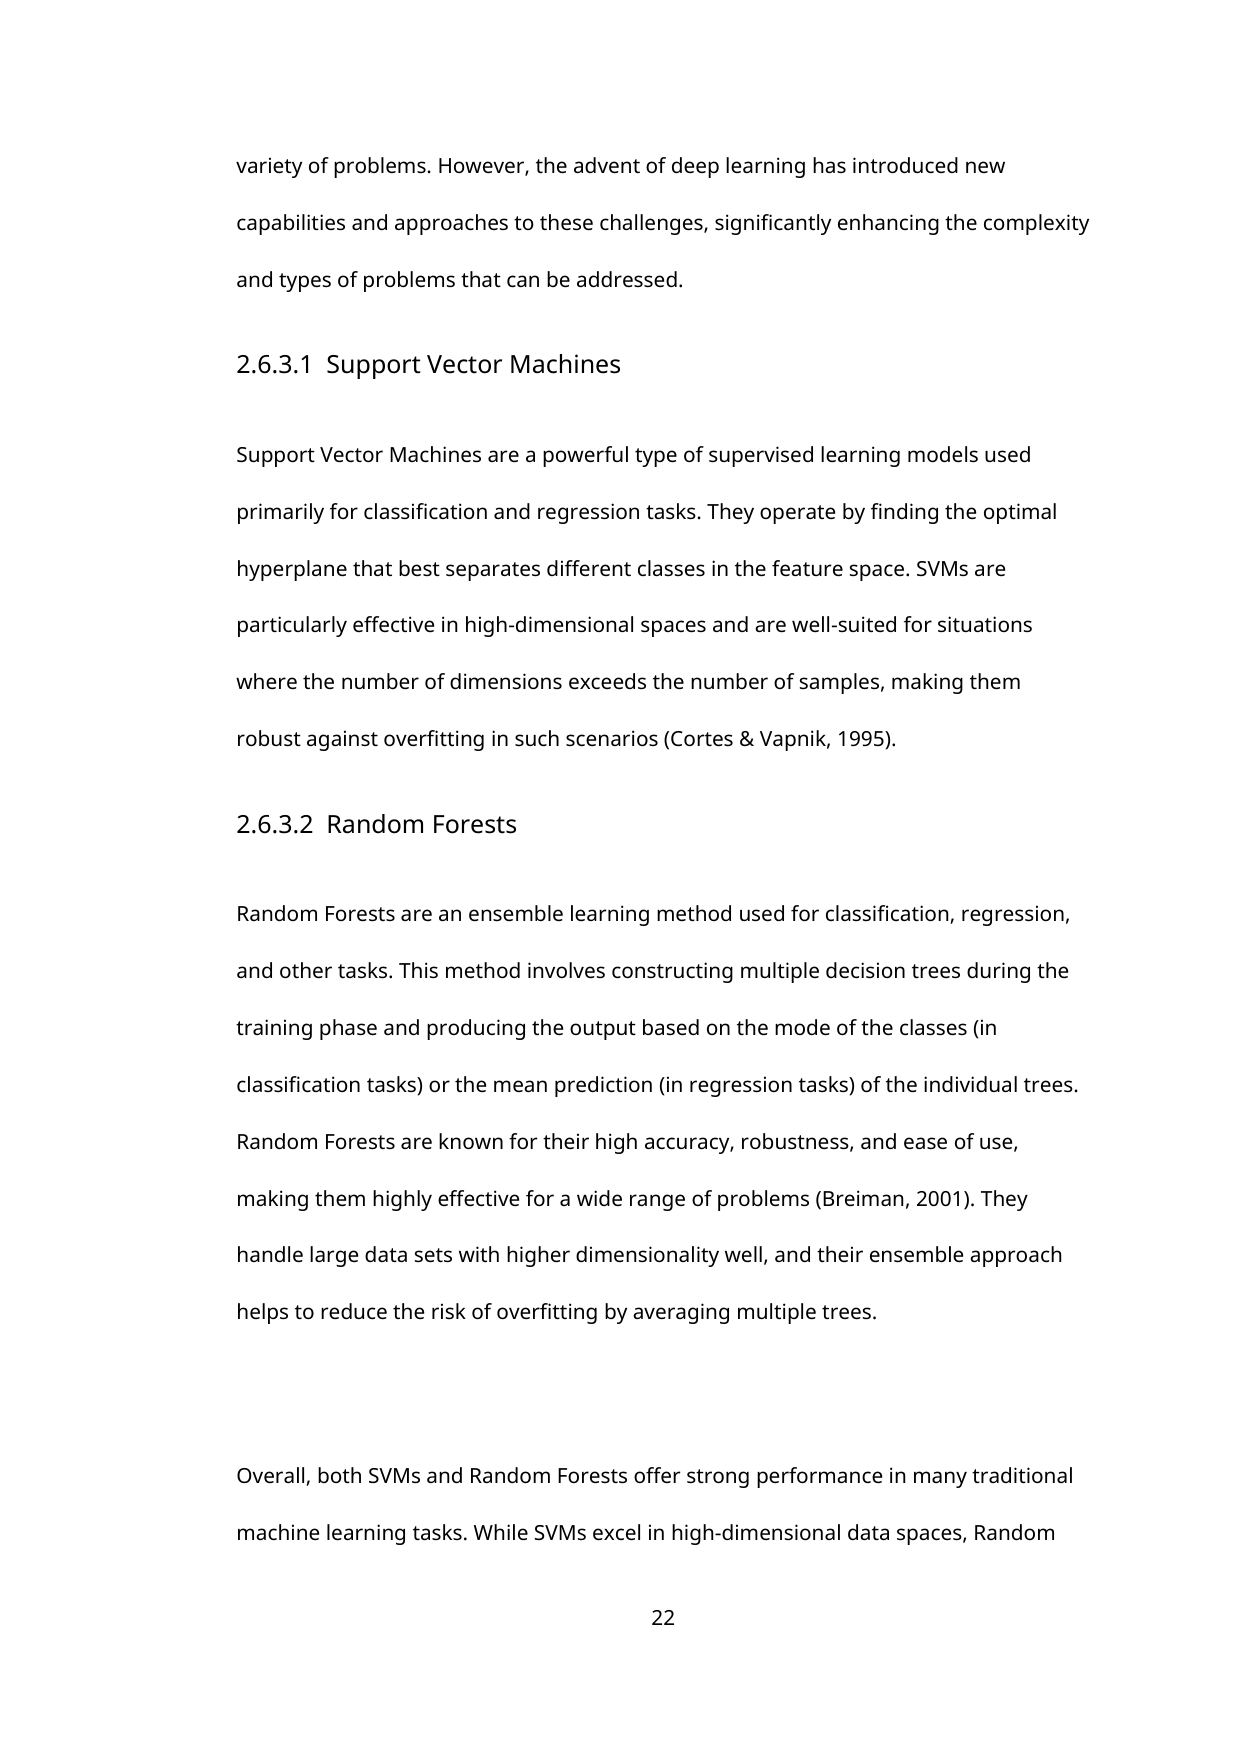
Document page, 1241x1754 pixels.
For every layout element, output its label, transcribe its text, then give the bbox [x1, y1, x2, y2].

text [236, 151, 1090, 293]
subtitle Random Forests [236, 806, 1090, 840]
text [236, 1461, 1090, 1547]
subtitle Support Vector Machines [236, 347, 1090, 381]
text Random Forests are an ensemble learning method used for classification, regression, and other tasks. This method involves constructing multiple decision trees during the training phase and producing the output based on the mode of the classes (in classification tasks) or the mean prediction (in regression tasks) of the individual trees. Random Forests are known for their high accuracy, robustness, and ease of use, making them highly effective for a wide range of problems (Breiman, 2001). They handle large data sets with higher dimensionality well, and their ensemble approach helps to reduce the risk of overfitting by averaging multiple trees. [236, 899, 1090, 1326]
text Support Vector Machines are a powerful type of supervised learning models used primarily for classification and regression tasks. They operate by finding the optimal hyperplane that best separates different classes in the feature space. SVMs are particularly effective in high-dimensional spaces and are well-suited for situations where the number of dimensions exceeds the number of samples, making them robust against overfitting in such scenarios (Cortes & Vapnik, 1995). [236, 440, 1090, 753]
